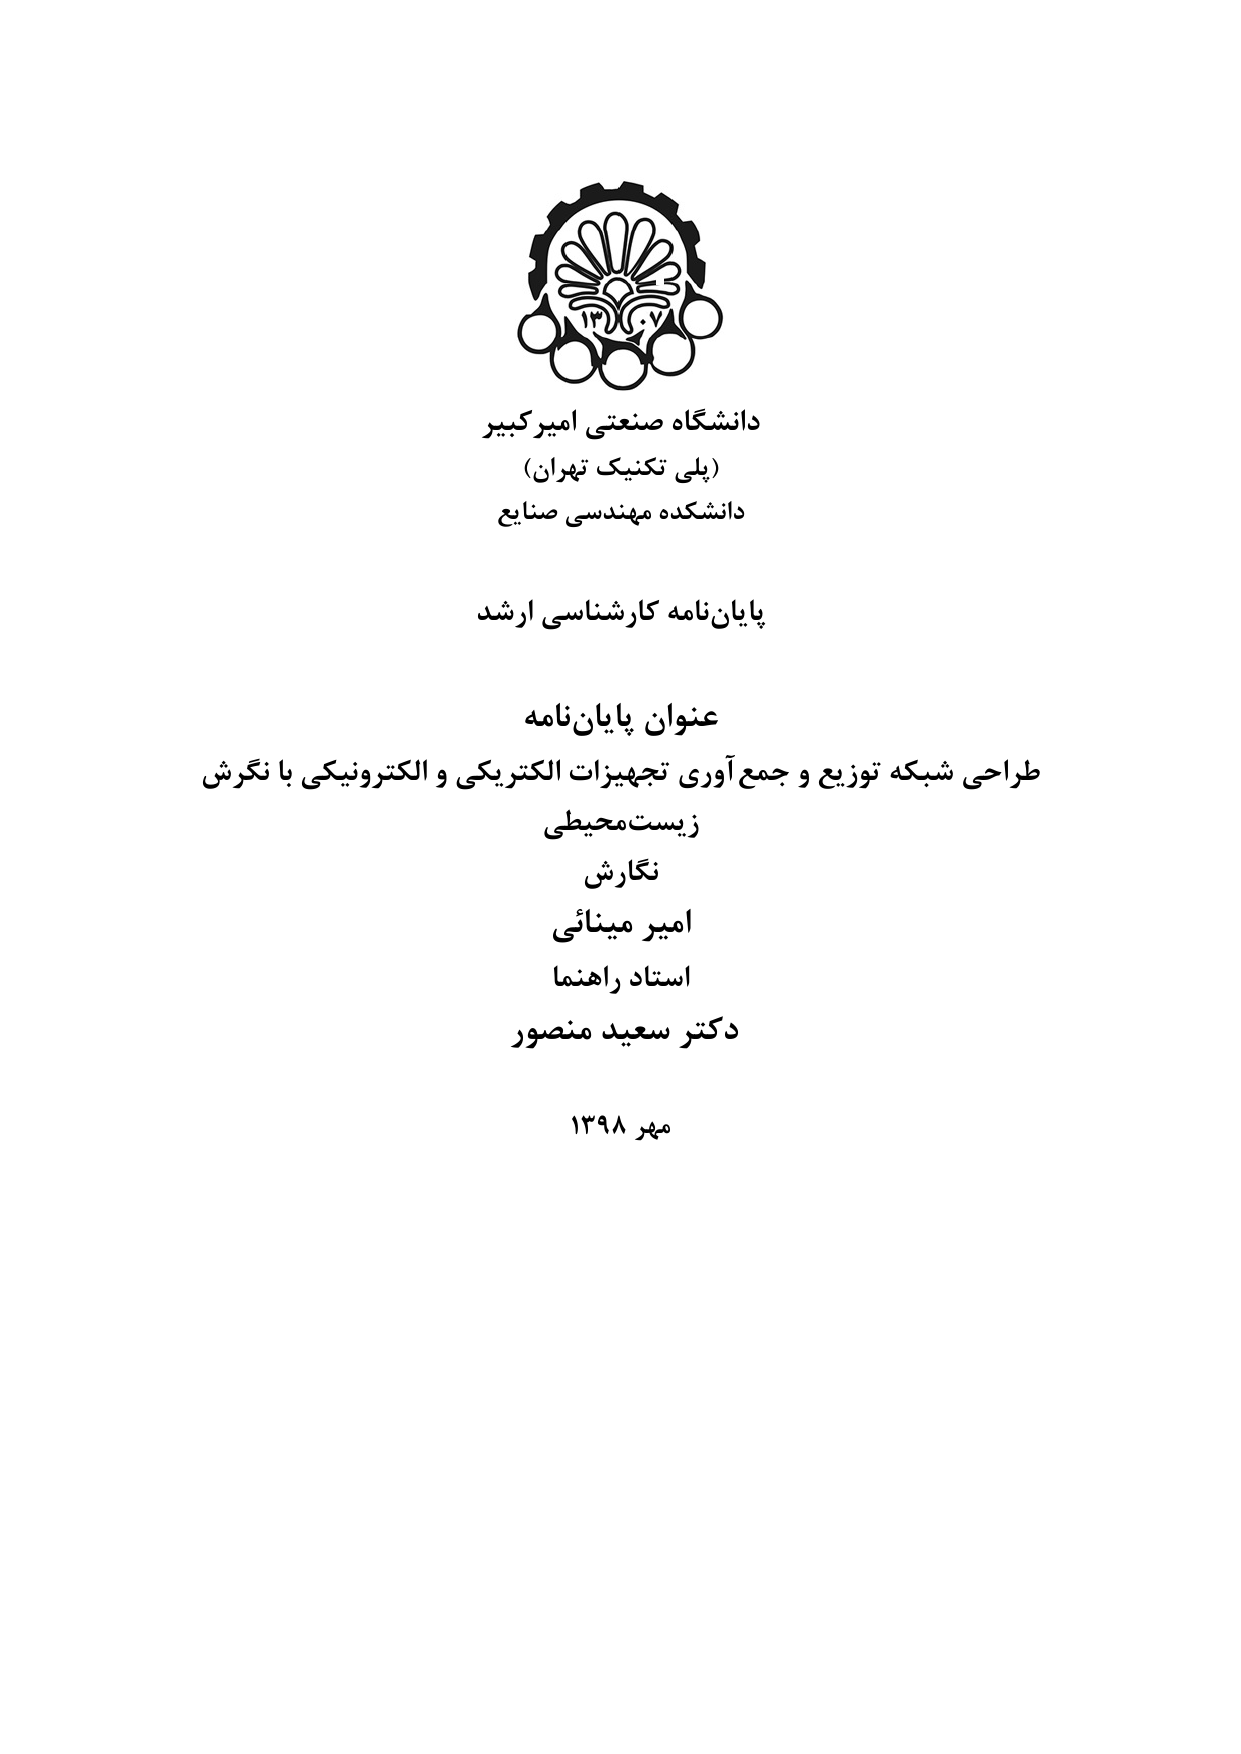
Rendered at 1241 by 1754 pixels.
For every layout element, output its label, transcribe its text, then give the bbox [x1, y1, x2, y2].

title مهر 1398 [177, 1071, 1063, 1144]
title دکتر سعید منصور [177, 1014, 1063, 1052]
title دانشکده مهندسی صنایع [177, 501, 1063, 530]
title طراحی شبکه توزیع و جمع‌آوری تجهیزات الکتریکی و الکترونیکی با نگرش زیست‌محیطی [177, 758, 1063, 842]
title عنوان پایان‌نامه [177, 702, 1063, 739]
title امیر مینائی [177, 908, 1063, 946]
picture [514, 177, 726, 391]
title پایان‌نامه کارشناسی ارشد [177, 598, 1063, 631]
title نگارش [177, 858, 1063, 892]
title استاد راهنما [177, 964, 1063, 998]
title دانشگاه صنعتی امیرکبیر (پلی تکنیک تهران) [177, 409, 1063, 486]
